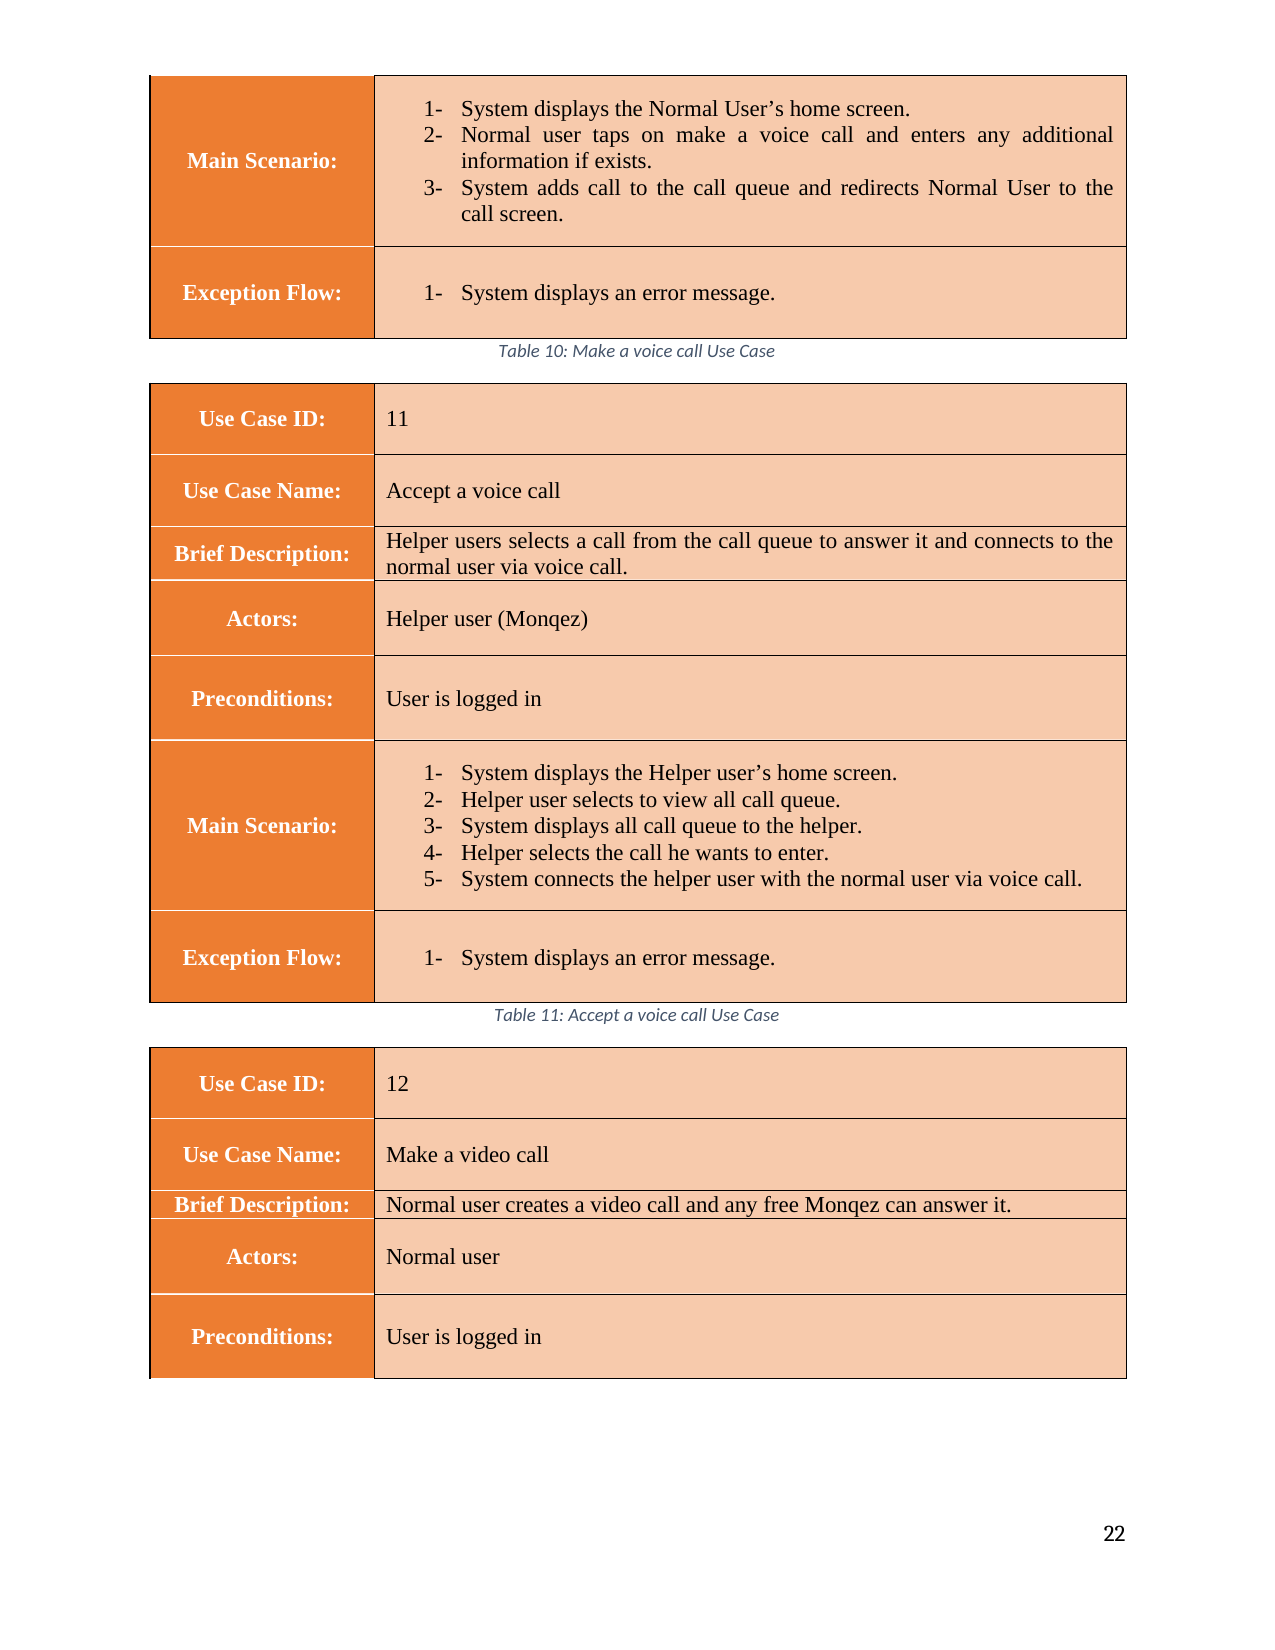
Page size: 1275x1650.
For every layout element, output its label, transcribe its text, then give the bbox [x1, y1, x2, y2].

table_cell Actors: [151, 581, 374, 655]
table_header 11 [375, 384, 1126, 454]
table_cell Helper user (Monqez) [375, 581, 1126, 655]
table_header Use Case ID: [151, 384, 374, 454]
table_cell Use Case Name: [151, 1119, 374, 1190]
table_cell System displays the Helper user’s home screen. Helper user selects to view all call queue. System displays all call queue to the helper. Helper selects the call he wants to enter. System connects the helper user with the normal user via voice call. [375, 741, 1126, 910]
text Table 11: Accept a voice call Use Case [150, 1003, 1125, 1026]
table_cell Normal user creates a video call and any free Monqez can answer it. [375, 1191, 1126, 1218]
table_cell User is logged in [375, 1295, 1126, 1378]
table_cell Normal user [375, 1219, 1126, 1293]
table_cell User is logged in [375, 656, 1126, 739]
table_header Use Case ID: [151, 1048, 374, 1118]
table_cell Main Scenario: [151, 741, 374, 910]
table_cell Make a video call [375, 1119, 1126, 1190]
table_cell System displays an error message. [375, 247, 1126, 338]
text Table 10: Make a voice call Use Case [150, 339, 1125, 362]
table_cell Brief Description: [151, 527, 374, 579]
table_cell Brief Description: [151, 1191, 374, 1218]
table_cell Main Scenario: [151, 76, 374, 246]
table_header 12 [375, 1048, 1126, 1118]
table_cell System displays an error message. [375, 911, 1126, 1002]
table_cell Preconditions: [151, 1295, 374, 1378]
table_cell Helper users selects a call from the call queue to answer it and connects to the normal user via voice call. [375, 527, 1126, 579]
table_cell Exception Flow: [151, 911, 374, 1002]
table_cell Accept a voice call [375, 455, 1126, 526]
table_cell Preconditions: [151, 656, 374, 739]
table_cell System displays the Normal User’s home screen. Normal user taps on make a voice call and enters any additional information if exists. System adds call to the call queue and redirects Normal User to the call screen. [375, 76, 1126, 246]
table_cell Use Case Name: [151, 455, 374, 526]
table_cell Actors: [151, 1219, 374, 1293]
table_cell Exception Flow: [151, 247, 374, 338]
